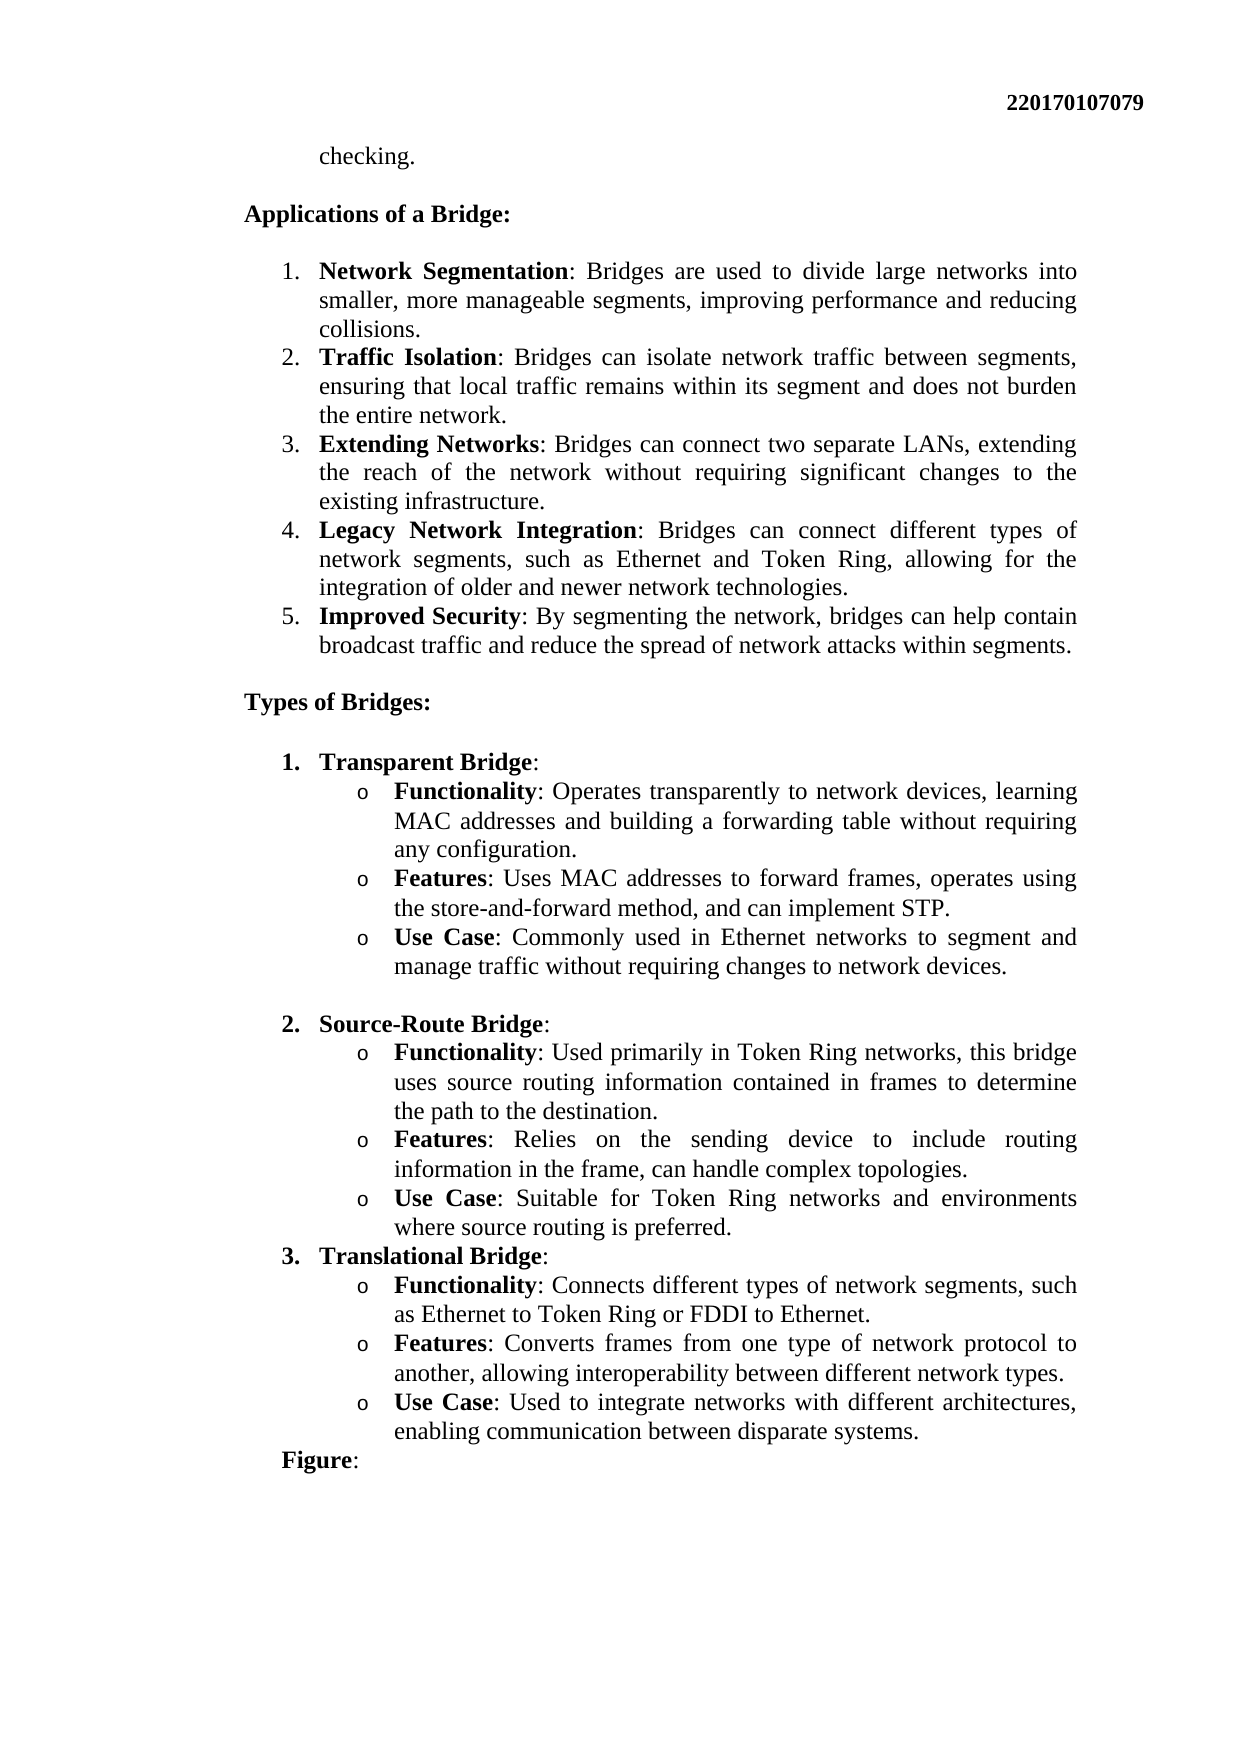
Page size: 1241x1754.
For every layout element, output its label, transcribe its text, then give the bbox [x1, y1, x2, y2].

list Traffic Isolation: Bridges can isolate network traffic between segments, ensuring that local traffic remains within its segment and does not burden the entire network. [281, 342, 1078, 429]
list Features: Relies on the sending device to include routing information in the frame, can handle complex topologies. [356, 1124, 1078, 1183]
list Use Case: Suitable for Token Ring networks and environments where source routing is preferred. [356, 1183, 1078, 1241]
list Network Segmentation: Bridges are used to divide large networks into smaller, more manageable segments, improving performance and reducing collisions. [281, 256, 1078, 342]
text Applications of a Bridge: [244, 199, 1078, 227]
list Extending Networks: Bridges can connect two separate LANs, extending the reach of the network without requiring significant changes to the existing infrastructure. [281, 429, 1078, 515]
list Functionality: Connects different types of network segments, such as Ethernet to Token Ring or FDDI to Ethernet. [356, 1270, 1078, 1328]
text Figure: [281, 1445, 1078, 1474]
list Use Case: Commonly used in Ethernet networks to segment and manage traffic without requiring changes to network devices. [356, 922, 1078, 980]
list Functionality: Used primarily in Token Ring networks, this bridge uses source routing information contained in frames to determine the path to the destination. [356, 1037, 1078, 1124]
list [281, 141, 1078, 170]
list Features: Converts frames from one type of network protocol to another, allowing interoperability between different network types. [356, 1328, 1078, 1387]
list Improved Security: By segmenting the network, bridges can help contain broadcast traffic and reduce the spread of network attacks within segments. [281, 601, 1078, 659]
list Use Case: Used to integrate networks with different architectures, enabling communication between disparate systems. [356, 1387, 1078, 1445]
list Source-Route Bridge: [281, 1009, 1078, 1037]
text Types of Bridges: [244, 687, 1078, 716]
list Functionality: Operates transparently to network devices, learning MAC addresses and building a forwarding table without requiring any configuration. [356, 776, 1078, 863]
list Transparent Bridge: [281, 747, 1078, 776]
list Translational Bridge: [281, 1241, 1078, 1270]
list Features: Uses MAC addresses to forward frames, operates using the store-and-forward method, and can implement STP. [356, 863, 1078, 922]
list Legacy Network Integration: Bridges can connect different types of network segments, such as Ethernet and Token Ring, allowing for the integration of older and newer network technologies. [281, 515, 1078, 601]
